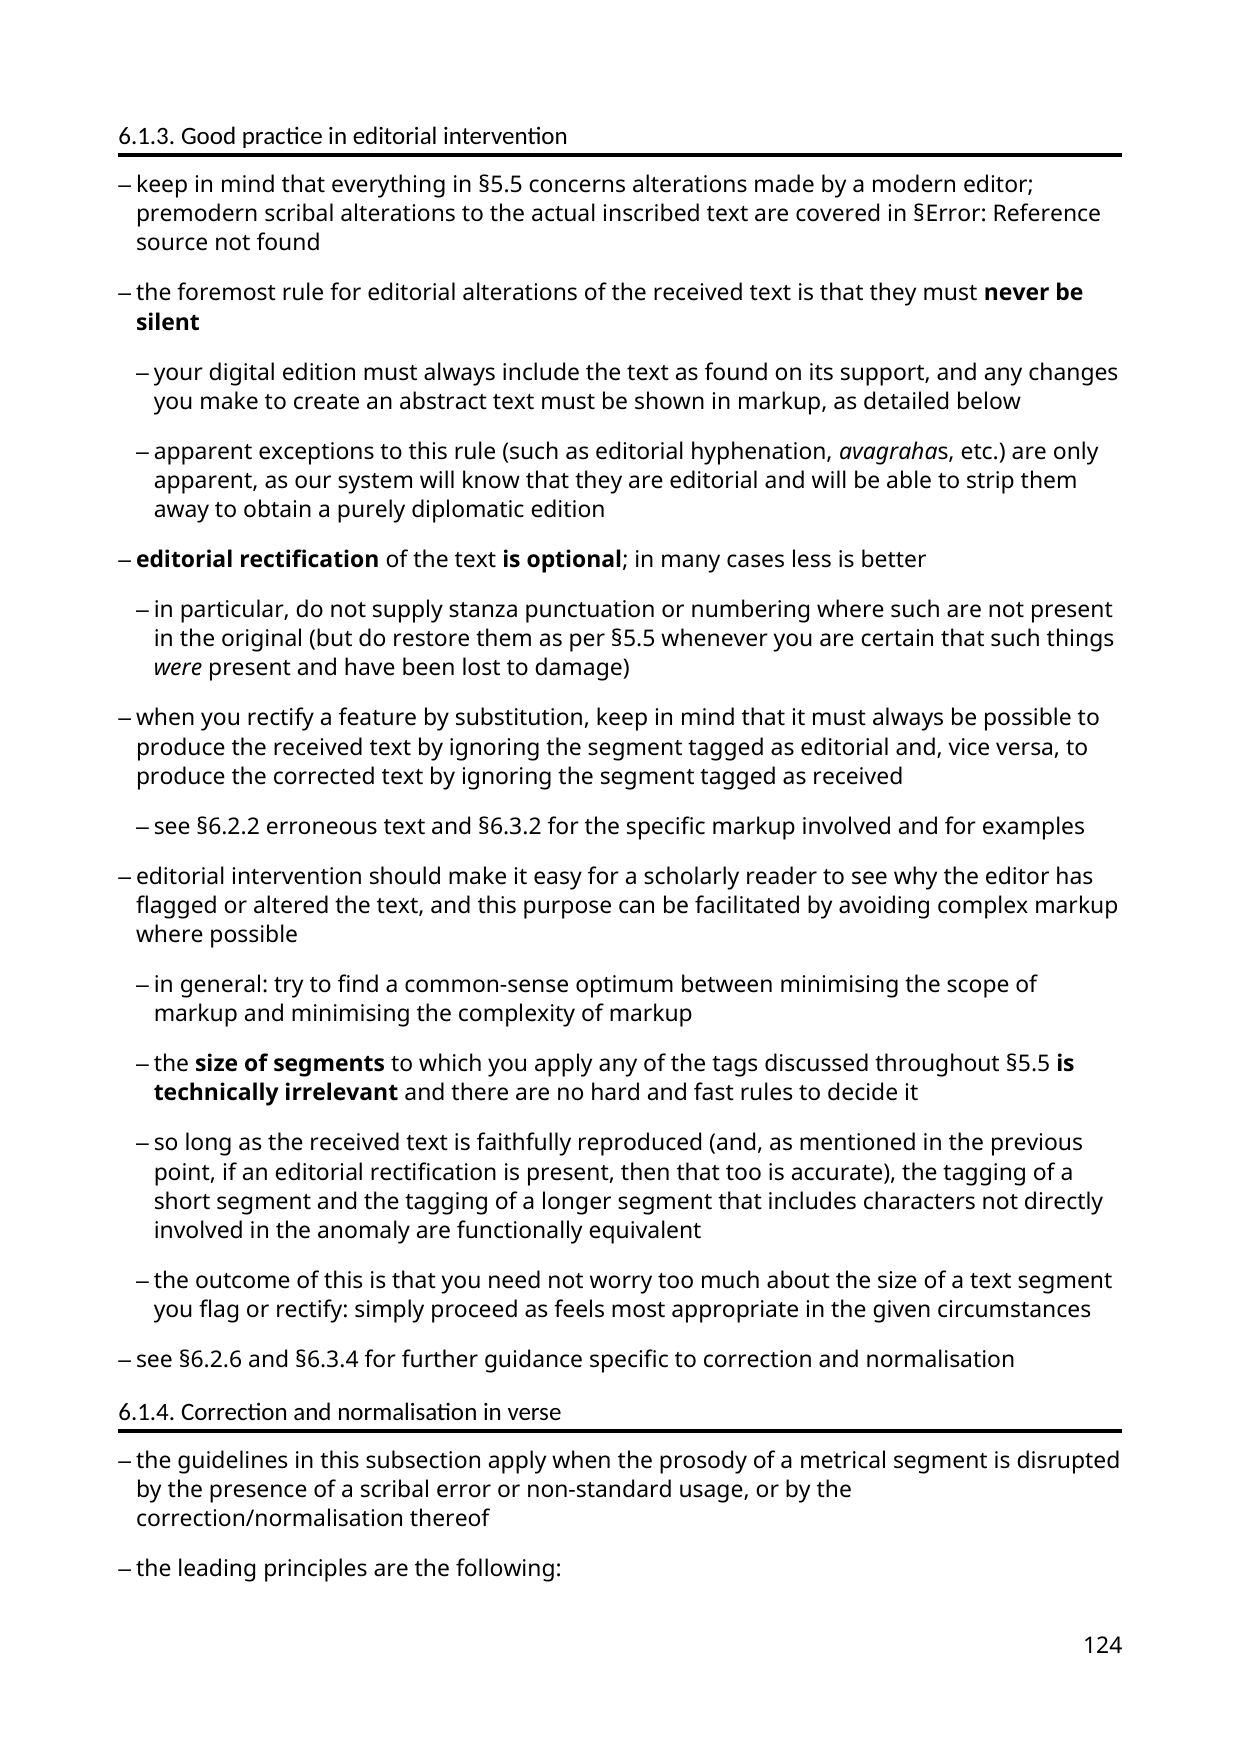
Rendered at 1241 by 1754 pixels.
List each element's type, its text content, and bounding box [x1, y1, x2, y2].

list so long as the received text is faithfully reproduced (and, as mentioned in the previous point, if an editorial rectification is present, then that too is accurate), the tagging of a short segment and the tagging of a longer segment that includes characters not directly involved in the anomaly are functionally equivalent [136, 1127, 1122, 1244]
subtitle Correction and normalisation in verse [118, 1394, 1122, 1429]
subtitle Good practice in editorial intervention [118, 118, 1122, 153]
list the guidelines in this subsection apply when the prosody of a metrical segment is disrupted by the presence of a scribal error or non-standard usage, or by the correction/normalisation thereof [118, 1445, 1122, 1533]
list see §6.2.6 and §6.3.4 for further guidance specific to correction and normalisation [118, 1344, 1122, 1373]
list editorial rectification of the text is optional; in many cases less is better [118, 544, 1122, 573]
list see §6.2.2 erroneous text and §6.3.2 for the specific markup involved and for examples [136, 811, 1122, 840]
list when you rectify a feature by substitution, keep in mind that it must always be possible to produce the received text by ignoring the segment tagged as editorial and, vice versa, to produce the corrected text by ignoring the segment tagged as received [118, 702, 1122, 790]
list editorial intervention should make it easy for a scholarly reader to see why the editor has flagged or altered the text, and this purpose can be facilitated by avoiding complex markup where possible [118, 861, 1122, 948]
list the leading principles are the following: [118, 1553, 1122, 1583]
list in particular, do not supply stanza punctuation or numbering where such are not present in the original (but do restore them as per §5.5 whenever you are certain that such things were present and have been lost to damage) [136, 594, 1122, 682]
list apparent exceptions to this rule (such as editorial hyphenation, avagrahas, etc.) are only apparent, as our system will know that they are editorial and will be able to strip them away to obtain a purely diplomatic edition [136, 436, 1122, 523]
list the outcome of this is that you need not worry too much about the size of a text segment you flag or rectify: simply proceed as feels most appropriate in the given circumstances [136, 1265, 1122, 1323]
list your digital edition must always include the text as found on its support, and any changes you make to create an abstract text must be shown in markup, as detailed below [136, 357, 1122, 415]
list in general: try to find a common-sense optimum between minimising the scope of markup and minimising the complexity of markup [136, 969, 1122, 1027]
list keep in mind that everything in §5.5 concerns alterations made by a modern editor; premodern scribal alterations to the actual inscribed text are covered in §4.3.6 [118, 169, 1122, 257]
list the foremost rule for editorial alterations of the received text is that they must never be silent [118, 277, 1122, 336]
list the size of segments to which you apply any of the tags discussed throughout §5.5 is technically irrelevant and there are no hard and fast rules to decide it [136, 1048, 1122, 1107]
